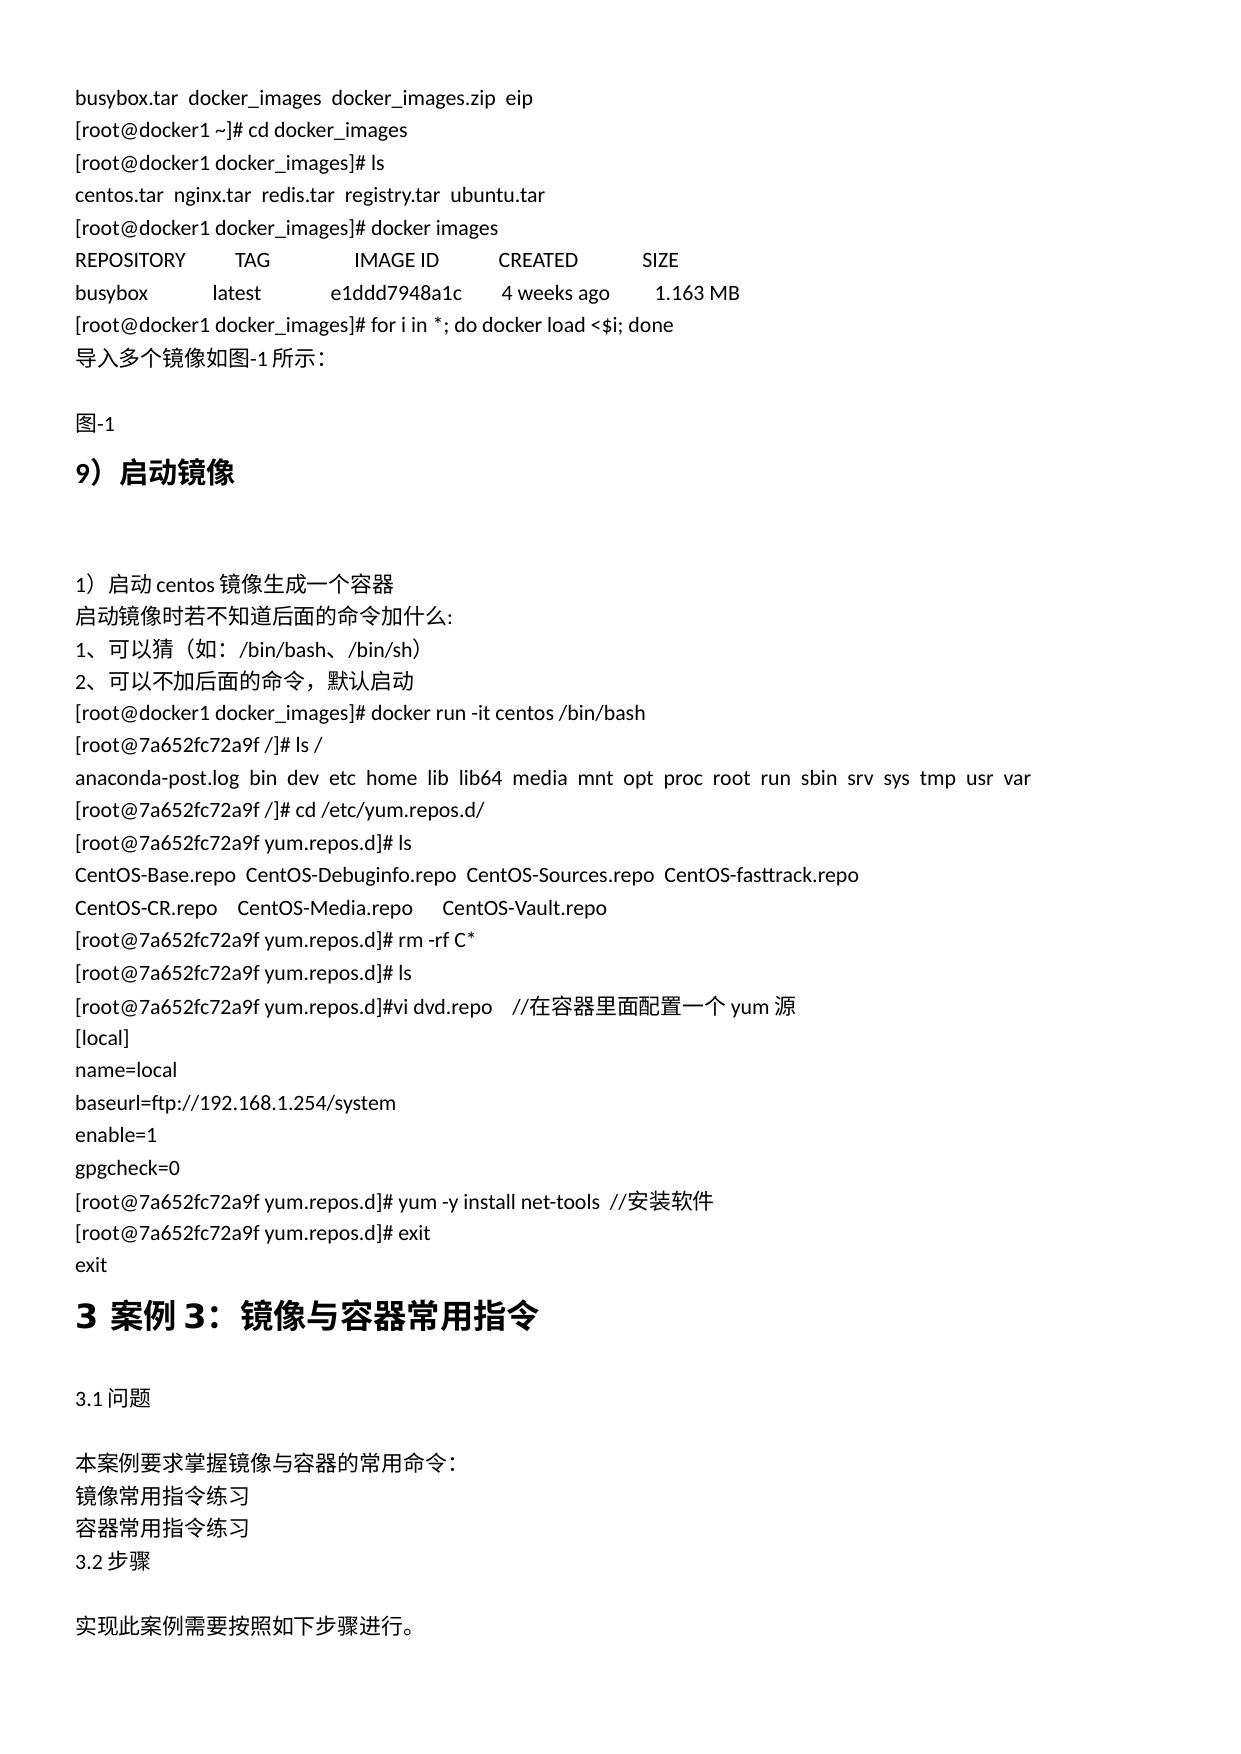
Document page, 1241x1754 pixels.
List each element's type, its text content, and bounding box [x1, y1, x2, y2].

text 3.1 问题 [75, 1381, 1165, 1413]
text anaconda-post.log bin dev etc home lib lib64 media mnt opt proc root run sbin srv sys tmp usr var [75, 761, 1165, 794]
text 3.2 步骤 [75, 1543, 1165, 1576]
text 1、可以猜（如：/bin/bash、/bin/sh） [75, 631, 1165, 664]
text [root@7a652fc72a9f yum.repos.d]# rm -rf C* [75, 924, 1165, 956]
text [root@7a652fc72a9f /]# cd /etc/yum.repos.d/ [75, 794, 1165, 826]
text [root@docker1 docker_images]# for i in *; do docker load <$i; done [75, 308, 1165, 341]
subtitle 3 案例3：镜像与容器常用指令 [75, 1281, 1165, 1346]
text enable=1 [75, 1119, 1165, 1151]
text [local] [75, 1021, 1165, 1054]
text [root@7a652fc72a9f yum.repos.d]# ls [75, 956, 1165, 989]
text CentOS-Base.repo CentOS-Debuginfo.repo CentOS-Sources.repo CentOS-fasttrack.repo [75, 859, 1165, 891]
text baseurl=ftp://192.168.1.254/system [75, 1086, 1165, 1119]
text 2、可以不加后面的命令，默认启动 [75, 664, 1165, 696]
text exit [75, 1249, 1165, 1281]
text 镜像常用指令练习 [75, 1478, 1165, 1511]
text [root@7a652fc72a9f /]# ls / [75, 729, 1165, 761]
text [root@7a652fc72a9f yum.repos.d]# ls [75, 826, 1165, 859]
text [root@7a652fc72a9f yum.repos.d]#vi dvd.repo //在容器里面配置一个yum源 [75, 989, 1165, 1021]
text 容器常用指令练习 [75, 1511, 1165, 1543]
text [root@7a652fc72a9f yum.repos.d]# exit [75, 1216, 1165, 1249]
text [root@docker1 docker_images]# ls [75, 146, 1165, 178]
text centos.tar nginx.tar redis.tar registry.tar ubuntu.tar [75, 178, 1165, 211]
text [root@docker1 docker_images]# docker images [75, 211, 1165, 243]
text [root@7a652fc72a9f yum.repos.d]# yum -y install net-tools //安装软件 [75, 1184, 1165, 1216]
text [root@docker1 docker_images]# docker run -it centos /bin/bash [75, 696, 1165, 729]
text gpgcheck=0 [75, 1151, 1165, 1184]
text 1）启动centos镜像生成一个容器 [75, 566, 1165, 599]
text 导入多个镜像如图-1所示： [75, 341, 1165, 373]
subtitle 9）启动镜像 [75, 438, 1165, 503]
text [root@docker1 ~]# cd docker_images [75, 113, 1165, 146]
text name=local [75, 1054, 1165, 1086]
text REPOSITORY TAG IMAGE ID CREATED SIZE [75, 243, 1165, 276]
text 本案例要求掌握镜像与容器的常用命令： [75, 1446, 1165, 1478]
text CentOS-CR.repo CentOS-Media.repo CentOS-Vault.repo [75, 891, 1165, 924]
text 图-1 [75, 406, 1165, 438]
text busybox latest e1ddd7948a1c 4 weeks ago 1.163 MB [75, 276, 1165, 308]
text 实现此案例需要按照如下步骤进行。 [75, 1608, 1165, 1641]
text busybox.tar docker_images docker_images.zip eip [75, 81, 1165, 113]
text 启动镜像时若不知道后面的命令加什么: [75, 599, 1165, 631]
